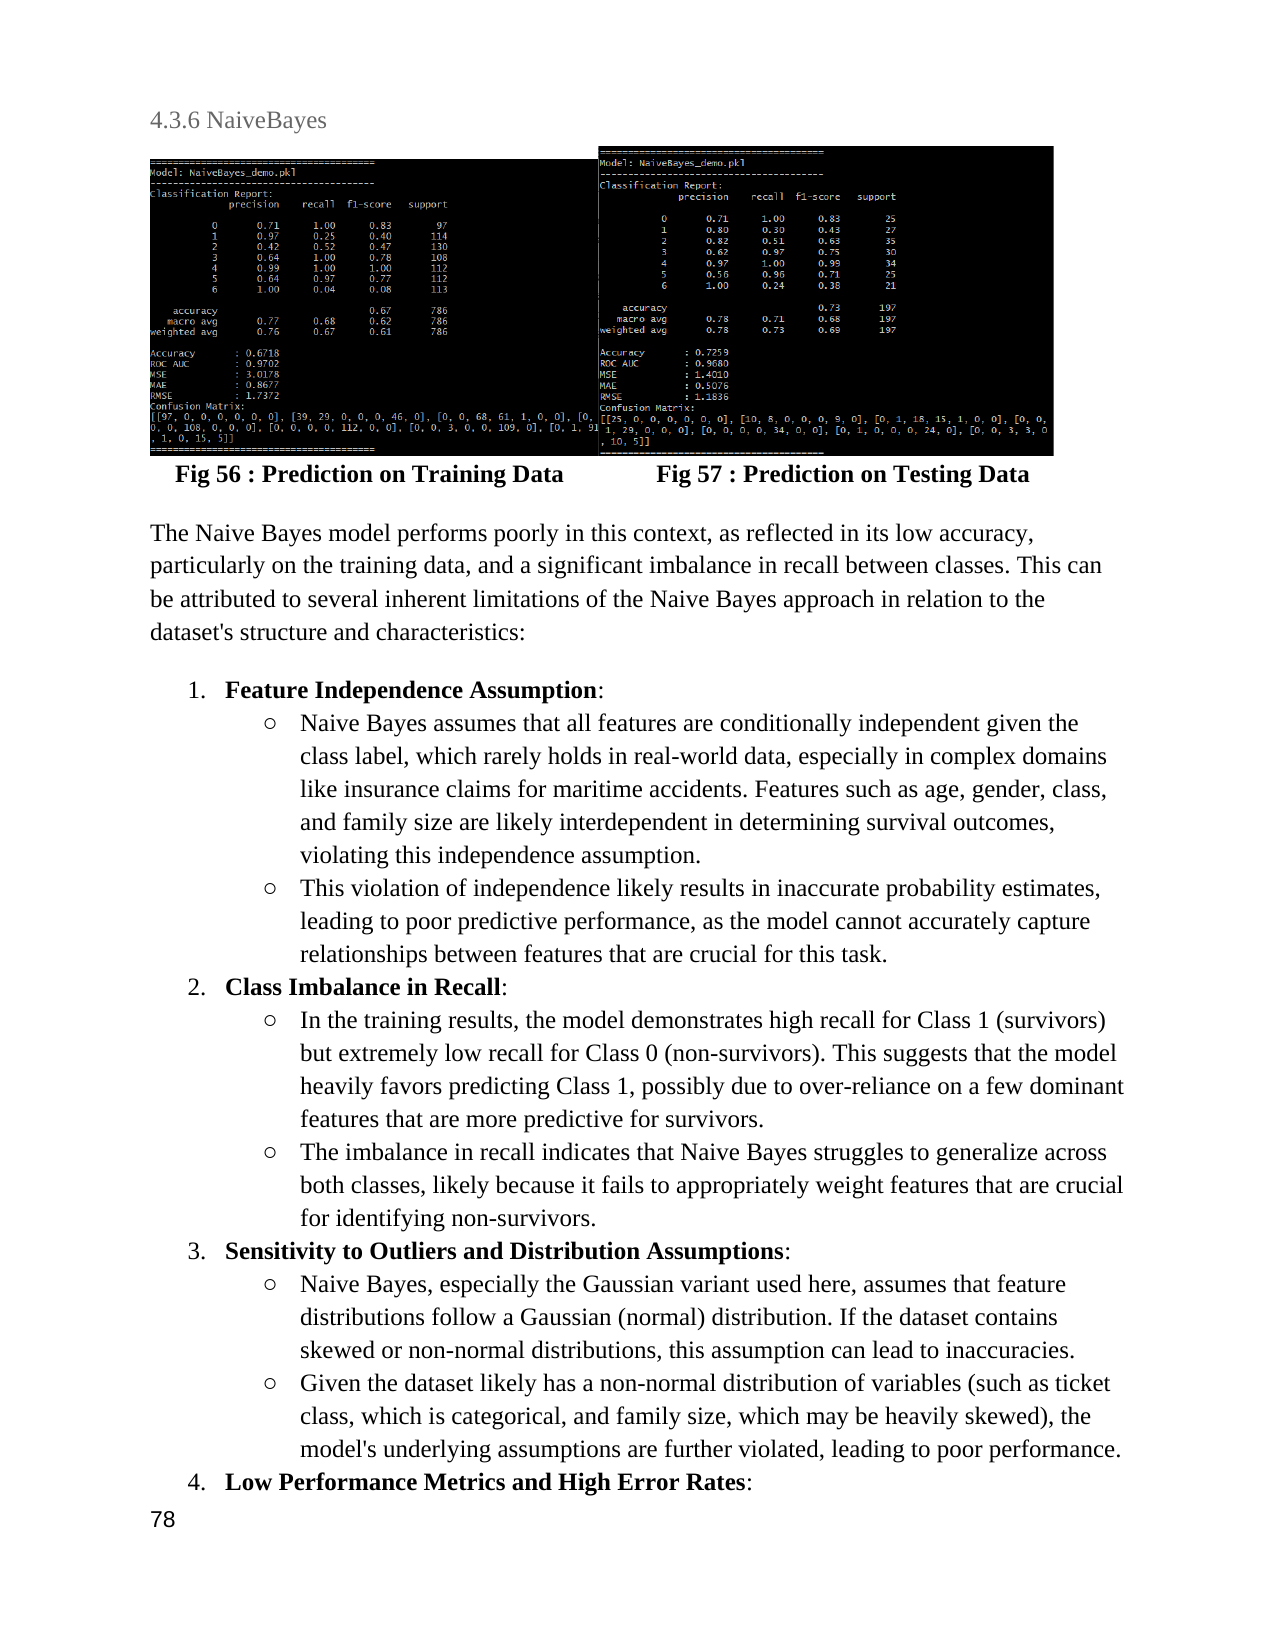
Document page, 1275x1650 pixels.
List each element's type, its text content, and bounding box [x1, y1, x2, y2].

list Naive Bayes assumes that all features are conditionally independent given the class label, which rarely holds in real-world data, especially in complex domains like insurance claims for maritime accidents. Features such as age, gender, class, and family size are likely interdependent in determining survival outcomes, violating this independence assumption. [262, 708, 1125, 868]
subtitle 4.3.6 NaiveBayes [150, 105, 1125, 134]
list Low Performance Metrics and High Error Rates: [187, 1467, 1125, 1496]
text Fig 56 : Prediction on Training Data Fig 57 : Prediction on Testing Data [150, 459, 1125, 488]
list Naive Bayes, especially the Gaussian variant used here, assumes that feature distributions follow a Gaussian (normal) distribution. If the dataset contains skewed or non-normal distributions, this assumption can lead to inaccuracies. [262, 1269, 1125, 1364]
list This violation of independence likely results in inaccurate probability estimates, leading to poor predictive performance, as the model cannot accurately capture relationships between features that are crucial for this task. [262, 873, 1125, 968]
list Feature Independence Assumption: [187, 675, 1125, 703]
list Sensitivity to Outliers and Distribution Assumptions: [187, 1236, 1125, 1265]
picture [150, 146, 1054, 456]
list Class Imbalance in Recall: [187, 972, 1125, 1001]
list The imbalance in recall indicates that Naive Bayes struggles to generalize across both classes, likely because it fails to appropriately weight features that are crucial for identifying non-survivors. [262, 1137, 1125, 1232]
list Given the dataset likely has a non-normal distribution of variables (such as ticket class, which is categorical, and family size, which may be heavily skewed), the model's underlying assumptions are further violated, leading to poor performance. [262, 1368, 1125, 1463]
text The Naive Bayes model performs poorly in this context, as reflected in its low accuracy, particularly on the training data, and a significant imbalance in recall between classes. This can be attributed to several inherent limitations of the Naive Bayes approach in relation to the dataset's structure and characteristics: [150, 518, 1125, 645]
list In the training results, the model demonstrates high recall for Class 1 (survivors) but extremely low recall for Class 0 (non-survivors). This suggests that the model heavily favors predicting Class 1, possibly due to over-reliance on a few dominant features that are more predictive for survivors. [262, 1005, 1125, 1133]
